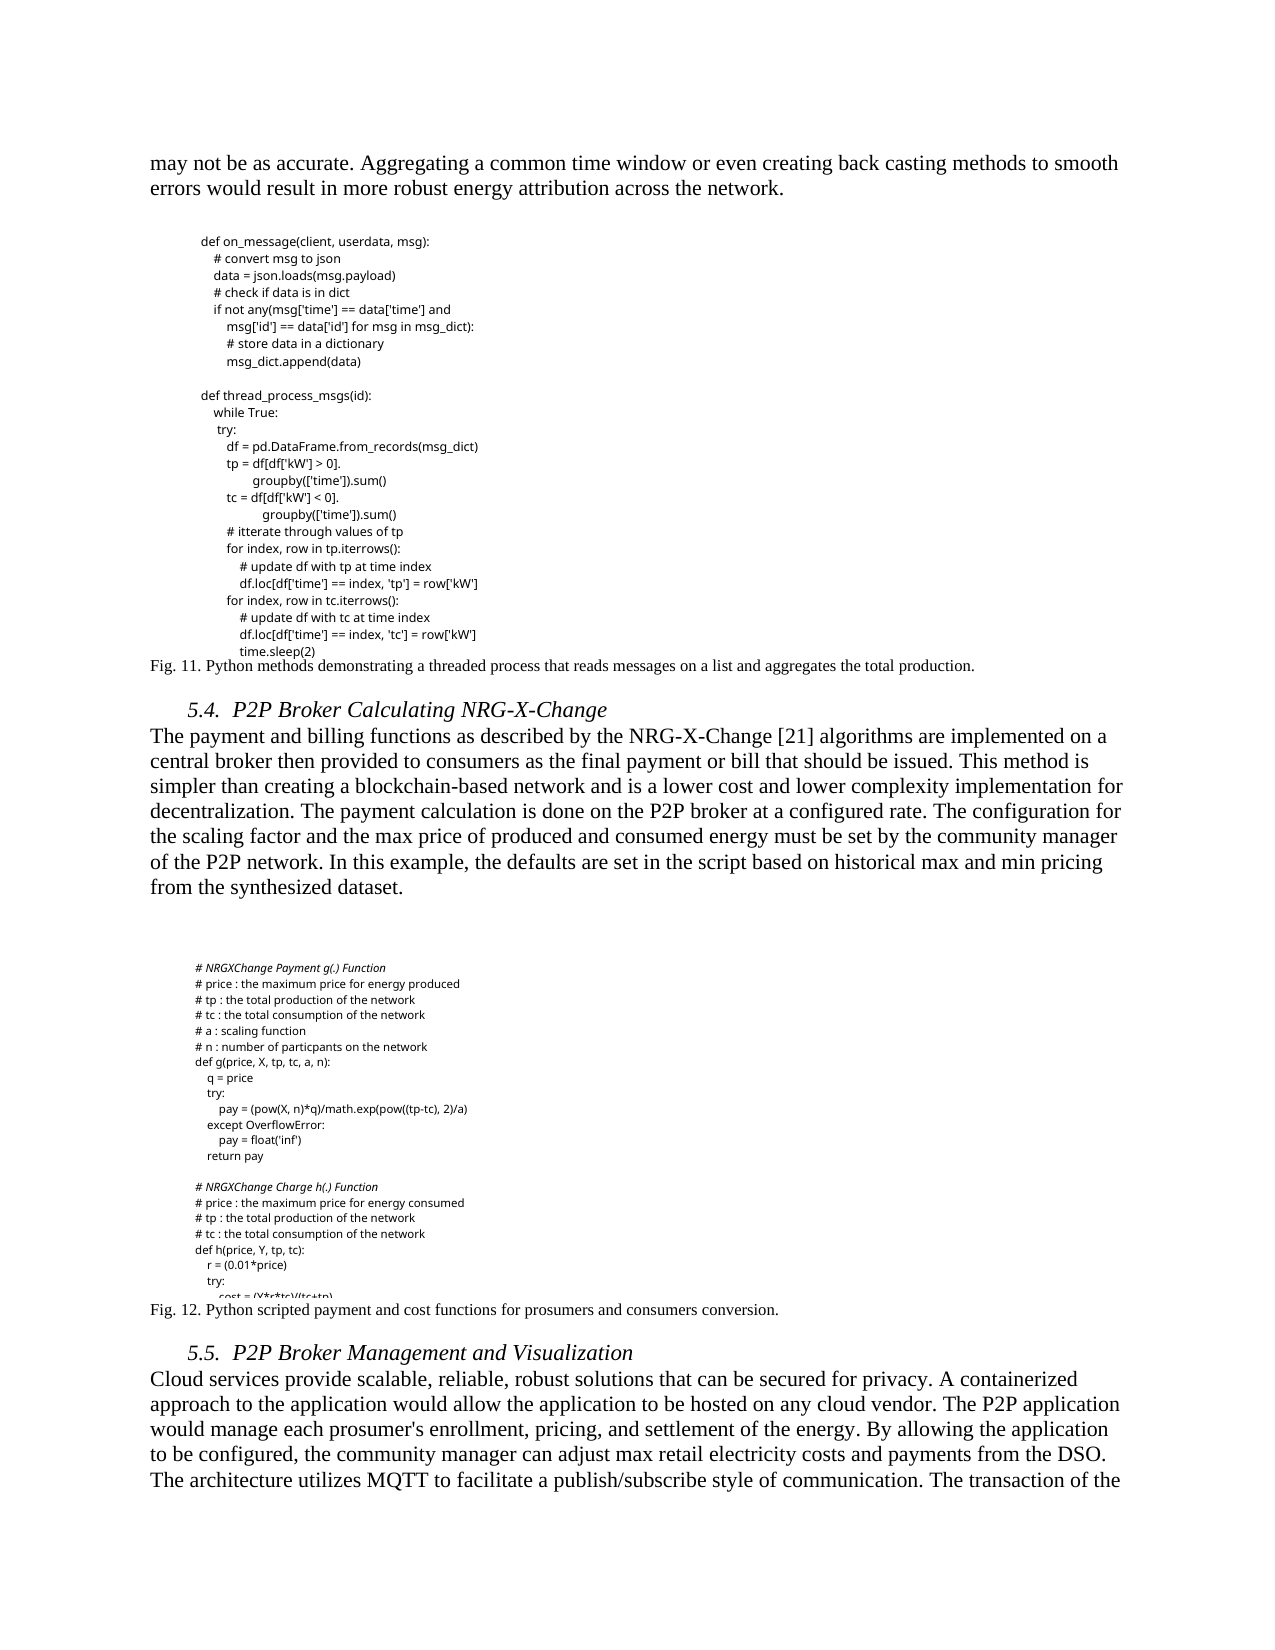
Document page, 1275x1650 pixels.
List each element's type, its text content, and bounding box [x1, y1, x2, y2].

text The payment and billing functions as described by the NRG-X-Change [21] algorithms are implemented on a central broker then provided to consumers as the final payment or bill that should be issued. This method is simpler than creating a blockchain-based network and is a lower cost and lower complexity implementation for decentralization. The payment calculation is done on the P2P broker at a configured rate. The configuration for the scaling factor and the max price of produced and consumed energy must be set by the community manager of the P2P network. In this example, the defaults are set in the script based on historical max and min pricing from the synthesized dataset. [150, 723, 1125, 899]
text Python methods demonstrating a threaded process that reads messages on a list and aggregates the total production. [150, 656, 1125, 675]
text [150, 150, 1125, 200]
text Python scripted payment and cost functions for prosumers and consumers conversion. [150, 1299, 1125, 1319]
subtitle P2P Broker Calculating NRG-X-Change [187, 696, 1125, 723]
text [150, 1366, 1125, 1492]
subtitle P2P Broker Management and Visualization [187, 1339, 1125, 1366]
